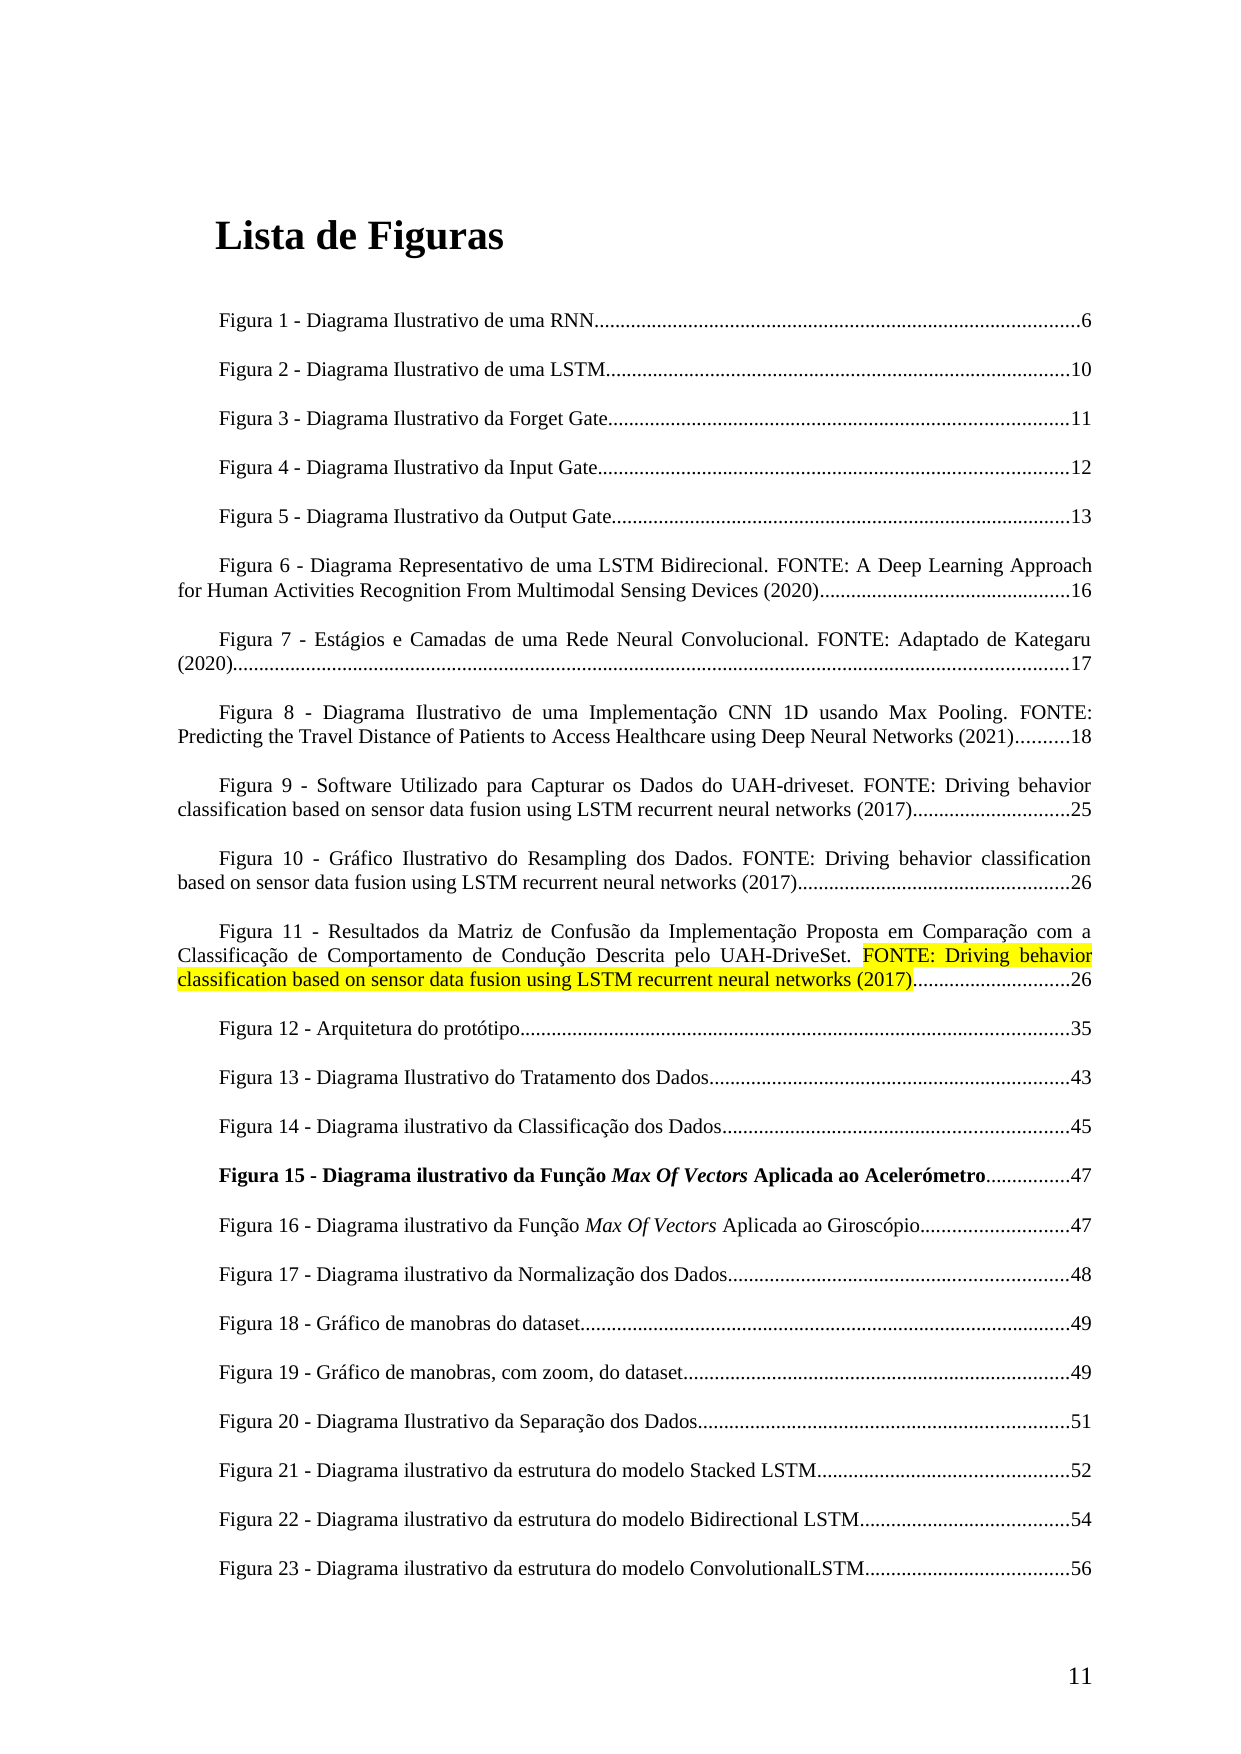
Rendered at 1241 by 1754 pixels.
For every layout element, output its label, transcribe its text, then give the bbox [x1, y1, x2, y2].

text Figura 18 - Gráfico de manobras do dataset 49 [177, 1311, 1092, 1335]
text Figura 4 - Diagrama Ilustrativo da Input Gate 12 [177, 455, 1092, 479]
text Figura 7 - Estágios e Camadas de uma Rede Neural Convolucional. FONTE: Adaptado de Kategaru (2020) 17 [177, 627, 1092, 675]
text Figura 21 - Diagrama ilustrativo da estrutura do modelo Stacked LSTM 52 [177, 1458, 1092, 1482]
text Figura 12 - Arquitetura do protótipo 35 [177, 1016, 1092, 1040]
text Figura 17 - Diagrama ilustrativo da Normalização dos Dados 48 [177, 1262, 1092, 1286]
text Figura 20 - Diagrama Ilustrativo da Separação dos Dados 51 [177, 1409, 1092, 1433]
text Figura 14 - Diagrama ilustrativo da Classificação dos Dados 45 [177, 1114, 1092, 1138]
text Figura 10 - Gráfico Ilustrativo do Resampling dos Dados. FONTE: Driving behavior classification based on sensor data fusion using LSTM recurrent neural networks (2017) 26 [177, 846, 1092, 894]
text Figura 16 - Diagrama ilustrativo da Função Max Of Vectors Aplicada ao Giroscópio 47 [177, 1212, 1092, 1237]
text Figura 11 - Resultados da Matriz de Confusão da Implementação Proposta em Comparação com a Classificação de Comportamento de Condução Descrita pelo UAH-DriveSet. FONTE: Driving behavior classification based on sensor data fusion using LSTM recurrent neural networks (2017) 26 [177, 919, 1092, 967]
text Figura 6 - Diagrama Representativo de uma LSTM Bidirecional. FONTE: A Deep Learning Approach for Human Activities Recognition From Multimodal Sensing Devices (2020) 16 [177, 553, 1092, 602]
subtitle Lista de Figuras [215, 210, 1092, 258]
text Figura 5 - Diagrama Ilustrativo da Output Gate 13 [177, 504, 1092, 528]
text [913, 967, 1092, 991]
text Figura 1 - Diagrama Ilustrativo de uma RNN 6 [177, 308, 1092, 332]
text Figura 19 - Gráfico de manobras, com zoom, do dataset 49 [177, 1360, 1092, 1384]
text Figura 2 - Diagrama Ilustrativo de uma LSTM 10 [177, 357, 1092, 381]
text Figura 3 - Diagrama Ilustrativo da Forget Gate 11 [177, 406, 1092, 430]
text Figura 13 - Diagrama Ilustrativo do Tratamento dos Dados 43 [177, 1065, 1092, 1089]
text Figura 9 - Software Utilizado para Capturar os Dados do UAH-driveset. FONTE: Driving behavior classification based on sensor data fusion using LSTM recurrent neural networks (2017) 25 [177, 773, 1092, 821]
text Figura 15 - Diagrama ilustrativo da Função Max Of Vectors Aplicada ao Acelerómetro 47 [177, 1163, 1092, 1187]
text Figura 23 - Diagrama ilustrativo da estrutura do modelo ConvolutionalLSTM 56 [177, 1556, 1092, 1580]
text Figura 22 - Diagrama ilustrativo da estrutura do modelo Bidirectional LSTM 54 [177, 1507, 1092, 1531]
text Figura 8 - Diagrama Ilustrativo de uma Implementação CNN 1D usando Max Pooling. FONTE: Predicting the Travel Distance of Patients to Access Healthcare using Deep Neural Networks (2021) 18 [177, 700, 1092, 748]
